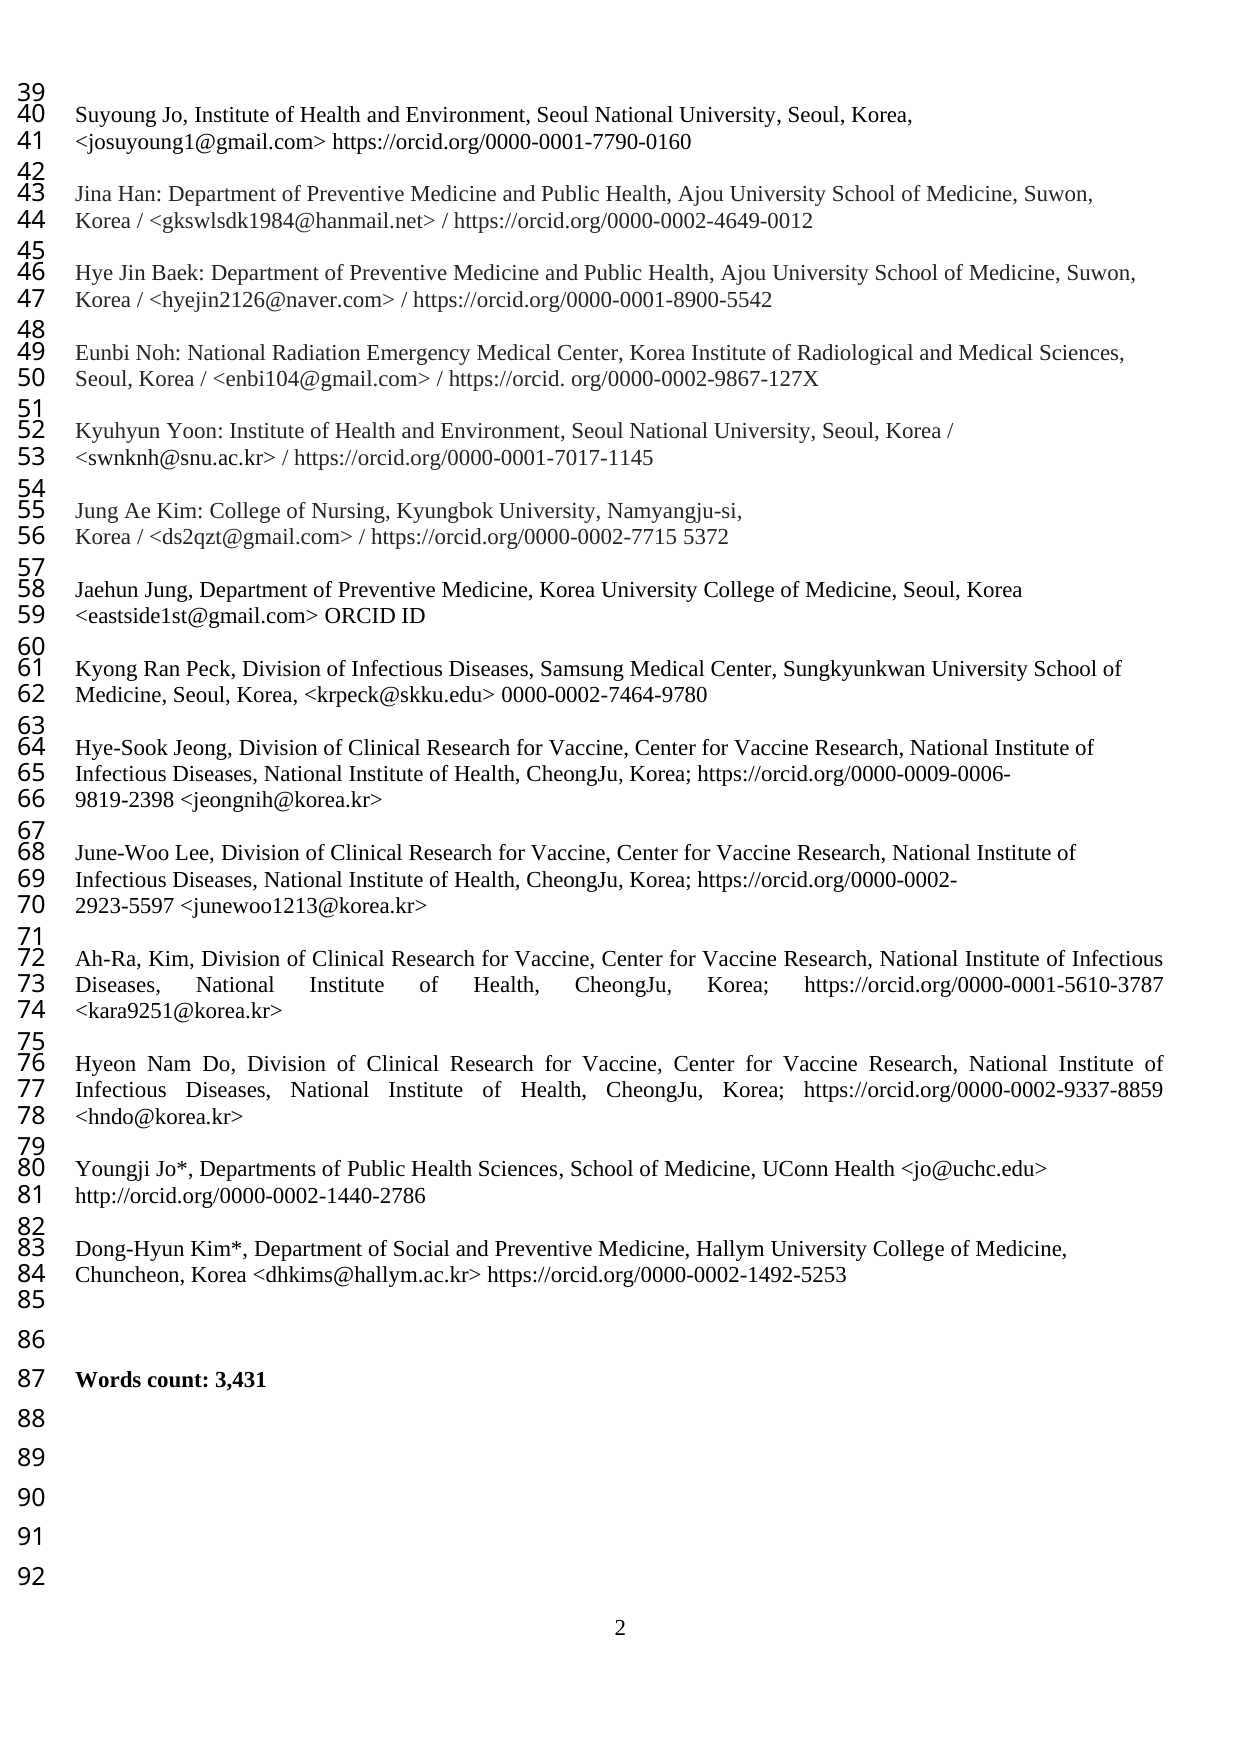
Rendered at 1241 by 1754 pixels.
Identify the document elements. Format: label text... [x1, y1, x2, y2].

text 9819-2398 <jeongnih@korea.kr> [75, 787, 1165, 813]
text Dong-Hyun Kim*, Department of Social and Preventive Medicine, Hallym University College of Medicine, Chuncheon, Korea <dhkims@hallym.ac.kr> https://orcid.org/0000-0002-1492-5253 [75, 1234, 1165, 1287]
text Kyuhyun Yoon: Institute of Health and Environment, Seoul National University, Seoul, Korea / <swnknh@snu.ac.kr> / https://orcid.org/0000-0001-7017-1145 [75, 418, 1165, 470]
text June-Woo Lee, Division of Clinical Research for Vaccine, Center for Vaccine Research, National Institute of Infectious Diseases, National Institute of Health, CheongJu, Korea; https://orcid.org/0000-0002- [75, 839, 1165, 892]
text Jung Ae Kim: College of Nursing, Kyungbok University, Namyangju-si, Korea / <ds2qzt@gmail.com> / https://orcid.org/0000-0002-7715 5372 [75, 497, 1165, 549]
text Kyong Ran Peck, Division of Infectious Diseases, Samsung Medical Center, Sungkyunkwan University School of Medicine, Seoul, Korea, <krpeck@skku.edu> 0000-0002-7464-9780 [75, 655, 1165, 707]
text Hye-Sook Jeong, Division of Clinical Research for Vaccine, Center for Vaccine Research, National Institute of Infectious Diseases, National Institute of Health, CheongJu, Korea; https://orcid.org/0000-0009-0006- [75, 734, 1165, 787]
text Hyeon Nam Do, Division of Clinical Research for Vaccine, Center for Vaccine Research, National Institute of Infectious Diseases, National Institute of Health, CheongJu, Korea; https://orcid.org/0000-0002-9337-8859 <hndo@korea.kr> [75, 1050, 1165, 1129]
text Suyoung Jo, Institute of Health and Environment, Seoul National University, Seoul, Korea, <josuyoung1@gmail.com> https://orcid.org/0000-0001-7790-0160 [75, 101, 1165, 154]
text Youngji Jo*, Departments of Public Health Sciences, School of Medicine, UConn Health <jo@uchc.edu> http://orcid.org/0000-0002-1440-2786 [75, 1156, 1165, 1208]
text Ah-Ra, Kim, Division of Clinical Research for Vaccine, Center for Vaccine Research, National Institute of Infectious Diseases, National Institute of Health, CheongJu, Korea; https://orcid.org/0000-0001-5610-3787 <kara9251@korea.kr> [75, 945, 1165, 1024]
text Jaehun Jung, Department of Preventive Medicine, Korea University College of Medicine, Seoul, Korea <eastside1st@gmail.com> ORCID ID [75, 576, 1165, 628]
text Eunbi Noh: National Radiation Emergency Medical Center, Korea Institute of Radiological and Medical Sciences, Seoul, Korea / <enbi104@gmail.com> / https://orcid. org/0000-0002-9867-127X [75, 338, 1165, 391]
text Hye Jin Baek: Department of Preventive Medicine and Public Health, Ajou University School of Medicine, Suwon, Korea / <hyejin2126@naver.com> / https://orcid.org/0000-0001-8900-5542 [75, 259, 1165, 312]
text Words count: 3,431 [75, 1366, 1165, 1393]
text 2923-5597 <junewoo1213@korea.kr> [75, 892, 1165, 918]
text Jina Han: Department of Preventive Medicine and Public Health, Ajou University School of Medicine, Suwon, Korea / <gkswlsdk1984@hanmail.net> / https://orcid.org/0000-0002-4649-0012 [75, 180, 1165, 233]
